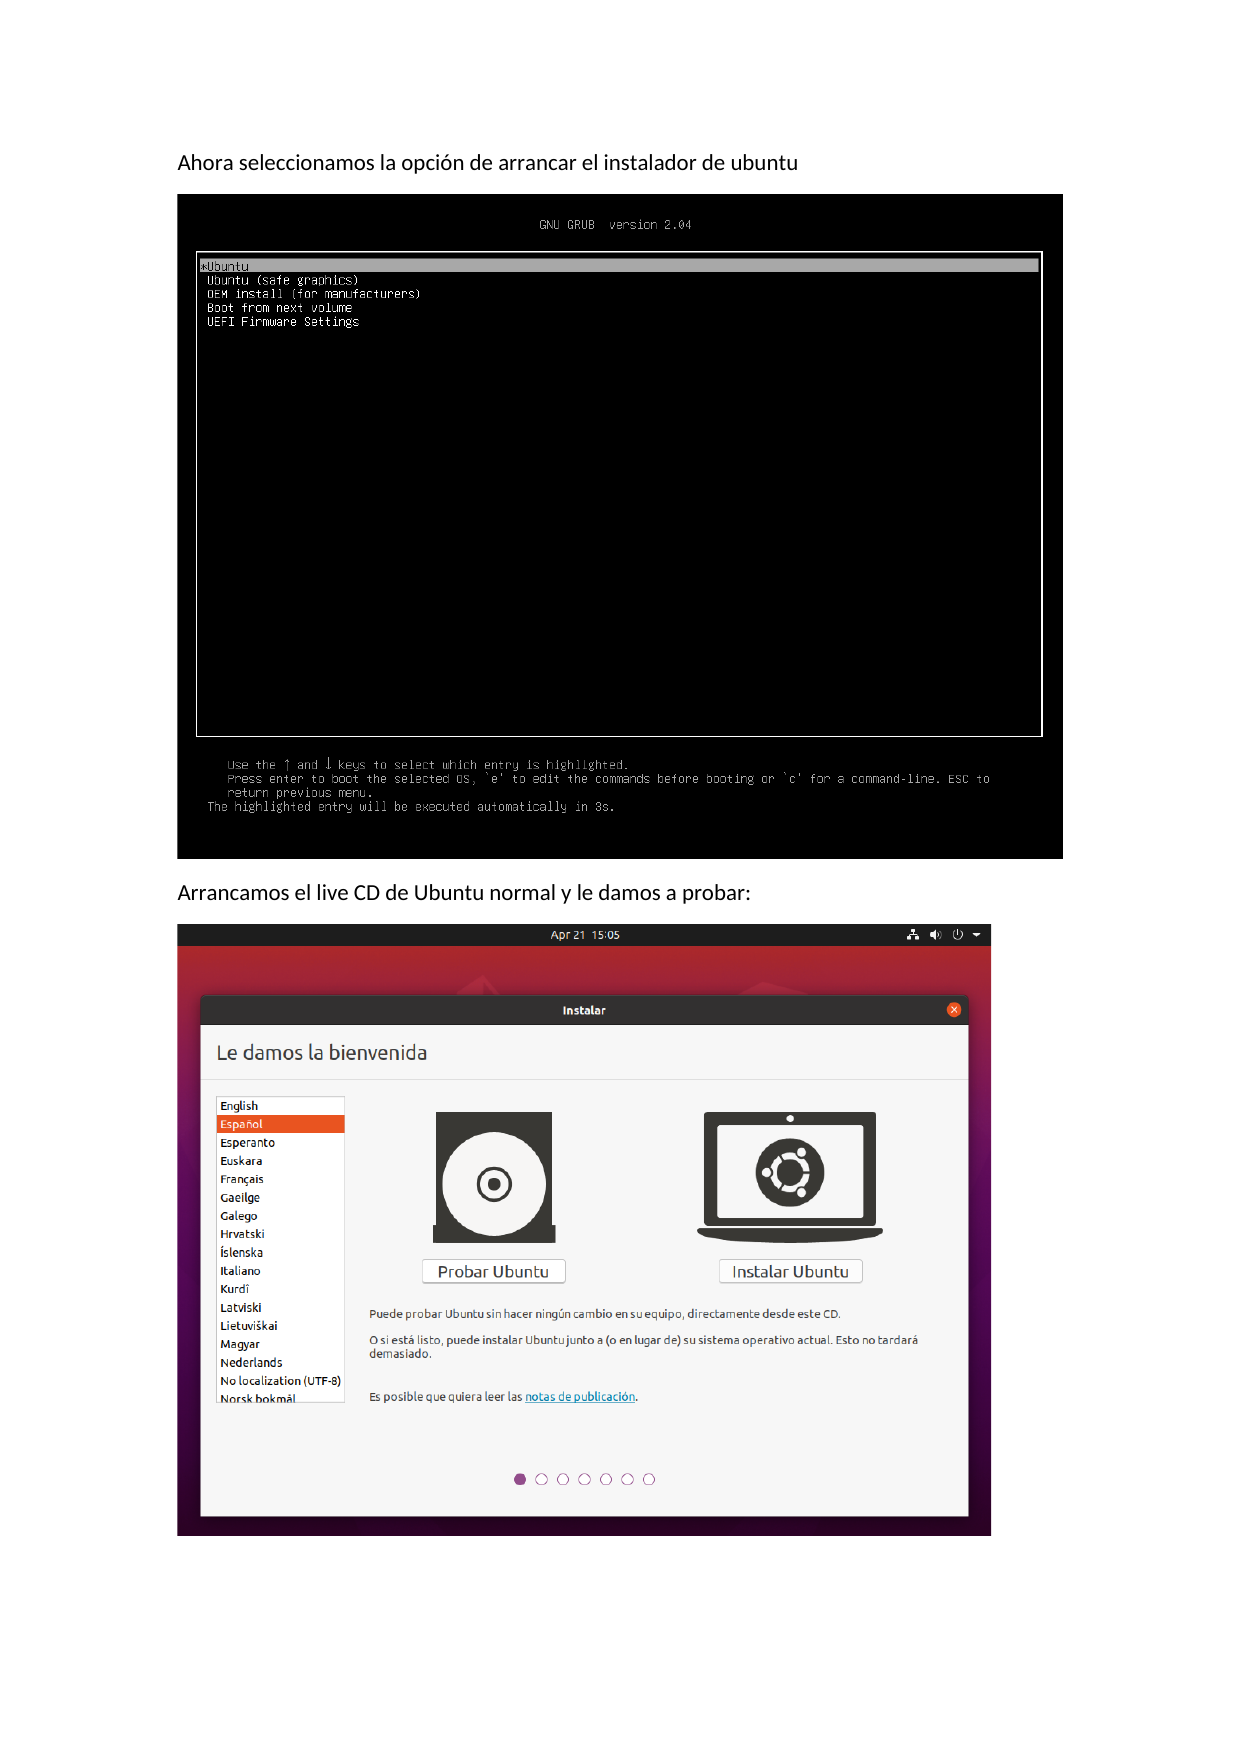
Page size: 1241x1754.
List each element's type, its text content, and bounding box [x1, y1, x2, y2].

picture [177, 924, 992, 1536]
text Ahora seleccionamos la opción de arrancar el instalador de ubuntu [177, 148, 1063, 176]
picture [177, 194, 1063, 859]
text Arrancamos el live CD de Ubuntu normal y le damos a probar: [177, 878, 1063, 906]
